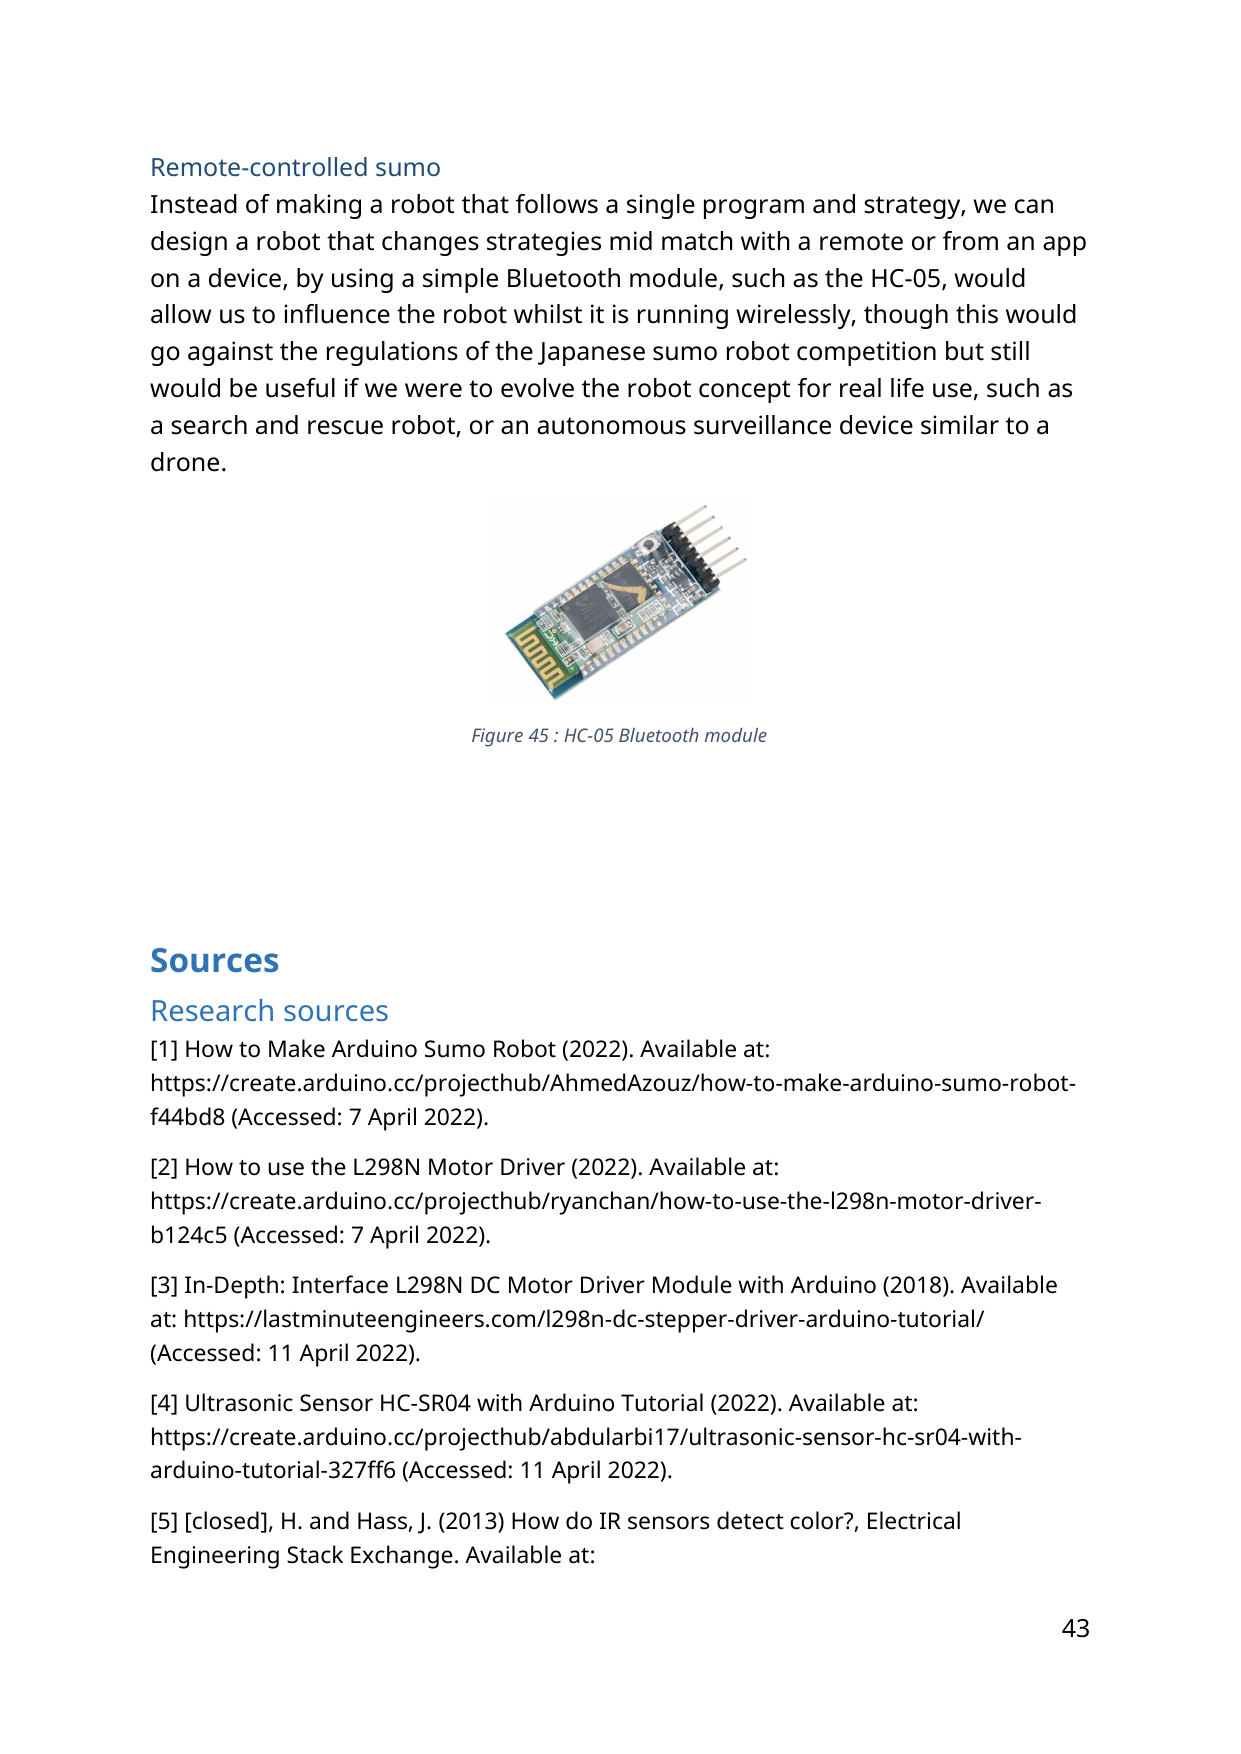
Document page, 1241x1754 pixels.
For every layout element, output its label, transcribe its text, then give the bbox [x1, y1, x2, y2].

text Figure 45 : HC-05 Bluetooth module [150, 722, 1090, 748]
text [4] Ultrasonic Sensor HC-SR04 with Arduino Tutorial (2022). Available at: https://create.arduino.cc/projecthub/abdularbi17/ultrasonic-sensor-hc-sr04-with-arduino-tutorial-327ff6 (Accessed: 11 April 2022). [150, 1387, 1090, 1486]
subtitle Research sources [150, 990, 1090, 1030]
subtitle Sources [150, 937, 1090, 983]
text Instead of making a robot that follows a single program and strategy, we can design a robot that changes strategies mid match with a remote or from an app on a device, by using a simple Bluetooth module, such as the HC-05, would allow us to influence the robot whilst it is running wirelessly, though this would go against the regulations of the Japanese sumo robot competition but still would be useful if we were to evolve the robot concept for real life use, such as a search and rescue robot, or an autonomous surveillance device similar to a drone. [150, 187, 1090, 478]
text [150, 1505, 1090, 1570]
text [1] How to Make Arduino Sumo Robot (2022). Available at: https://create.arduino.cc/projecthub/AhmedAzouz/how-to-make-arduino-sumo-robot-f44bd8 (Accessed: 7 April 2022). [150, 1033, 1090, 1132]
text [3] In-Depth: Interface L298N DC Motor Driver Module with Arduino (2018). Available at: https://lastminuteengineers.com/l298n-dc-stepper-driver-arduino-tutorial/ (Accessed: 11 April 2022). [150, 1269, 1090, 1368]
text [2] How to use the L298N Motor Driver (2022). Available at: https://create.arduino.cc/projecthub/ryanchan/how-to-use-the-l298n-motor-driver-b124c5 (Accessed: 7 April 2022). [150, 1151, 1090, 1250]
subtitle Remote-controlled sumo [150, 150, 1090, 184]
picture [487, 497, 753, 704]
